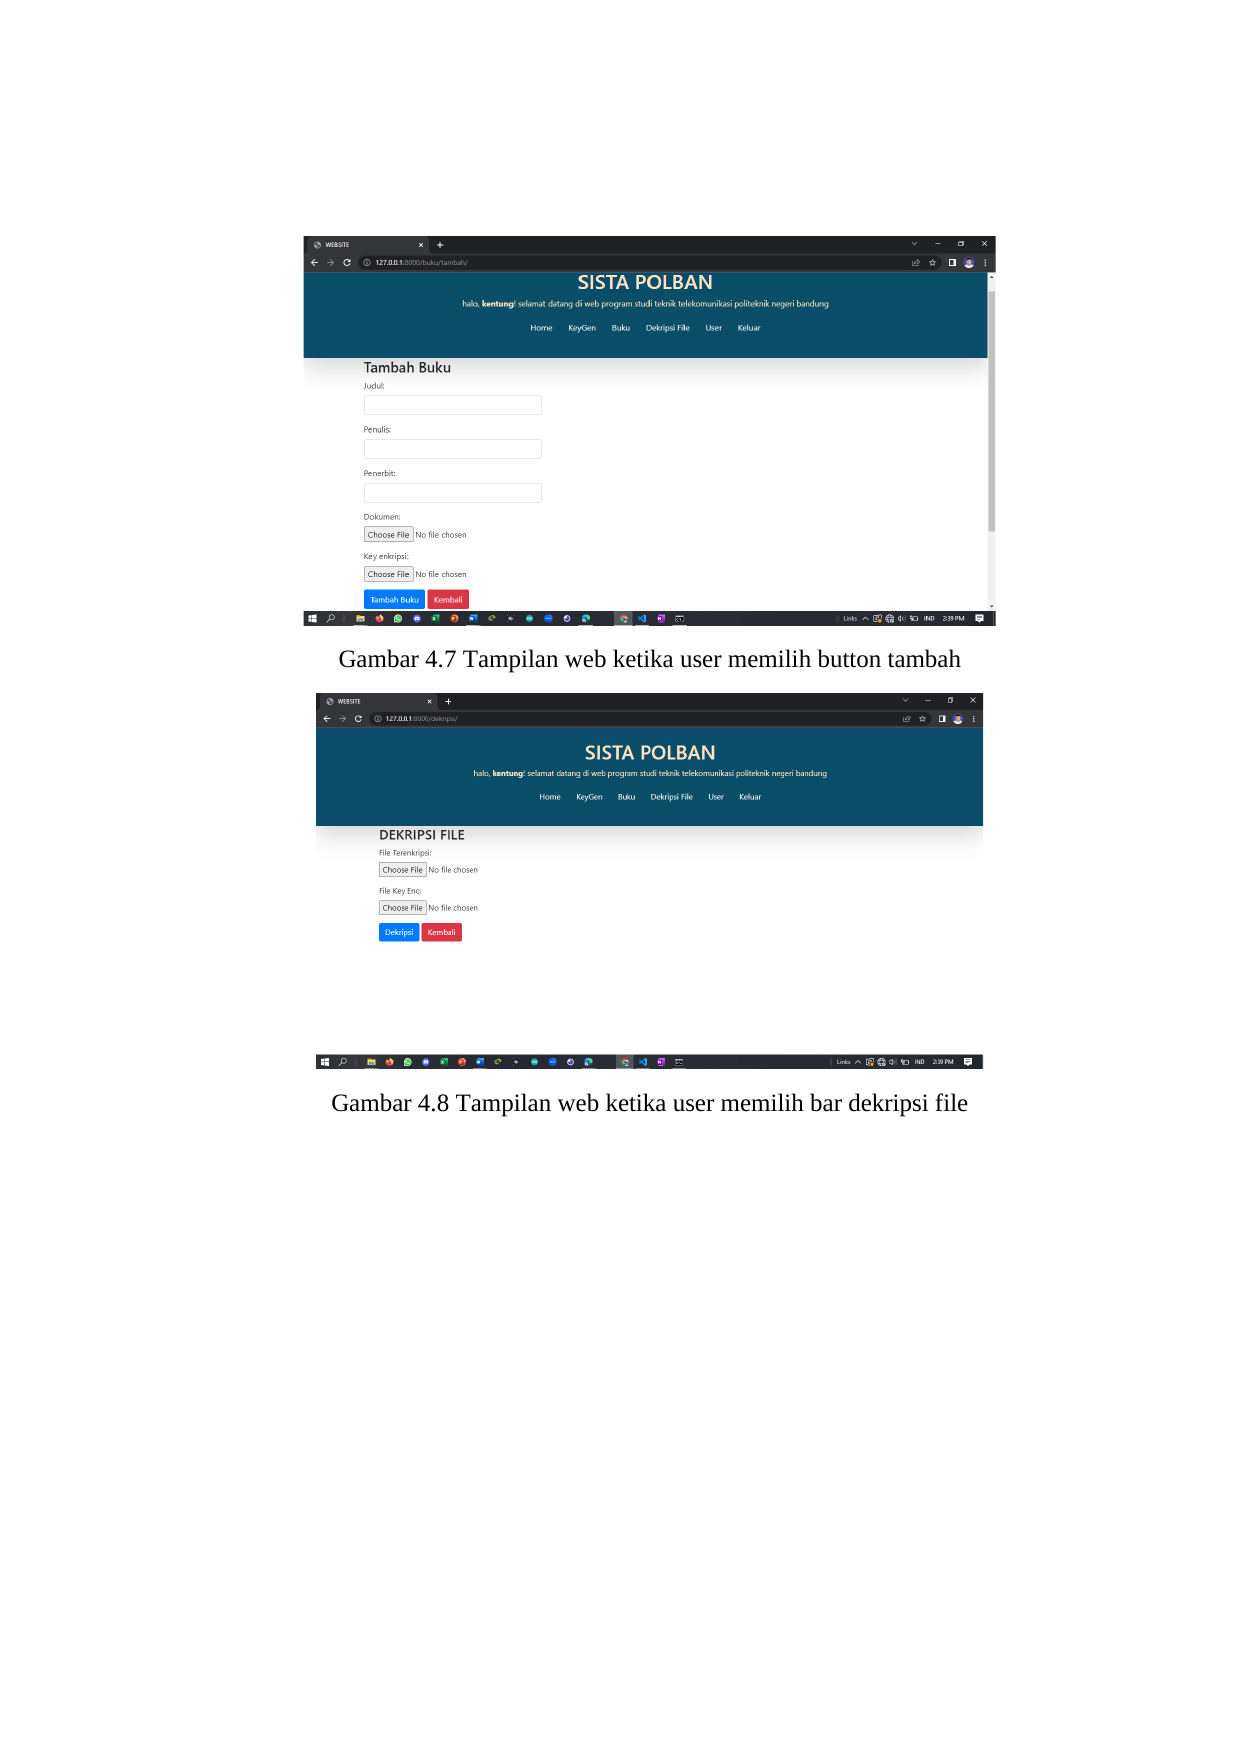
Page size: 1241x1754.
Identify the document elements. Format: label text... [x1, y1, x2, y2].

text Gambar 4.8 Tampilan web ketika user memilih bar dekripsi file [236, 1088, 1063, 1116]
picture [303, 236, 996, 626]
picture [316, 693, 984, 1069]
text Gambar 4.7 Tampilan web ketika user memilih button tambah [236, 644, 1063, 673]
